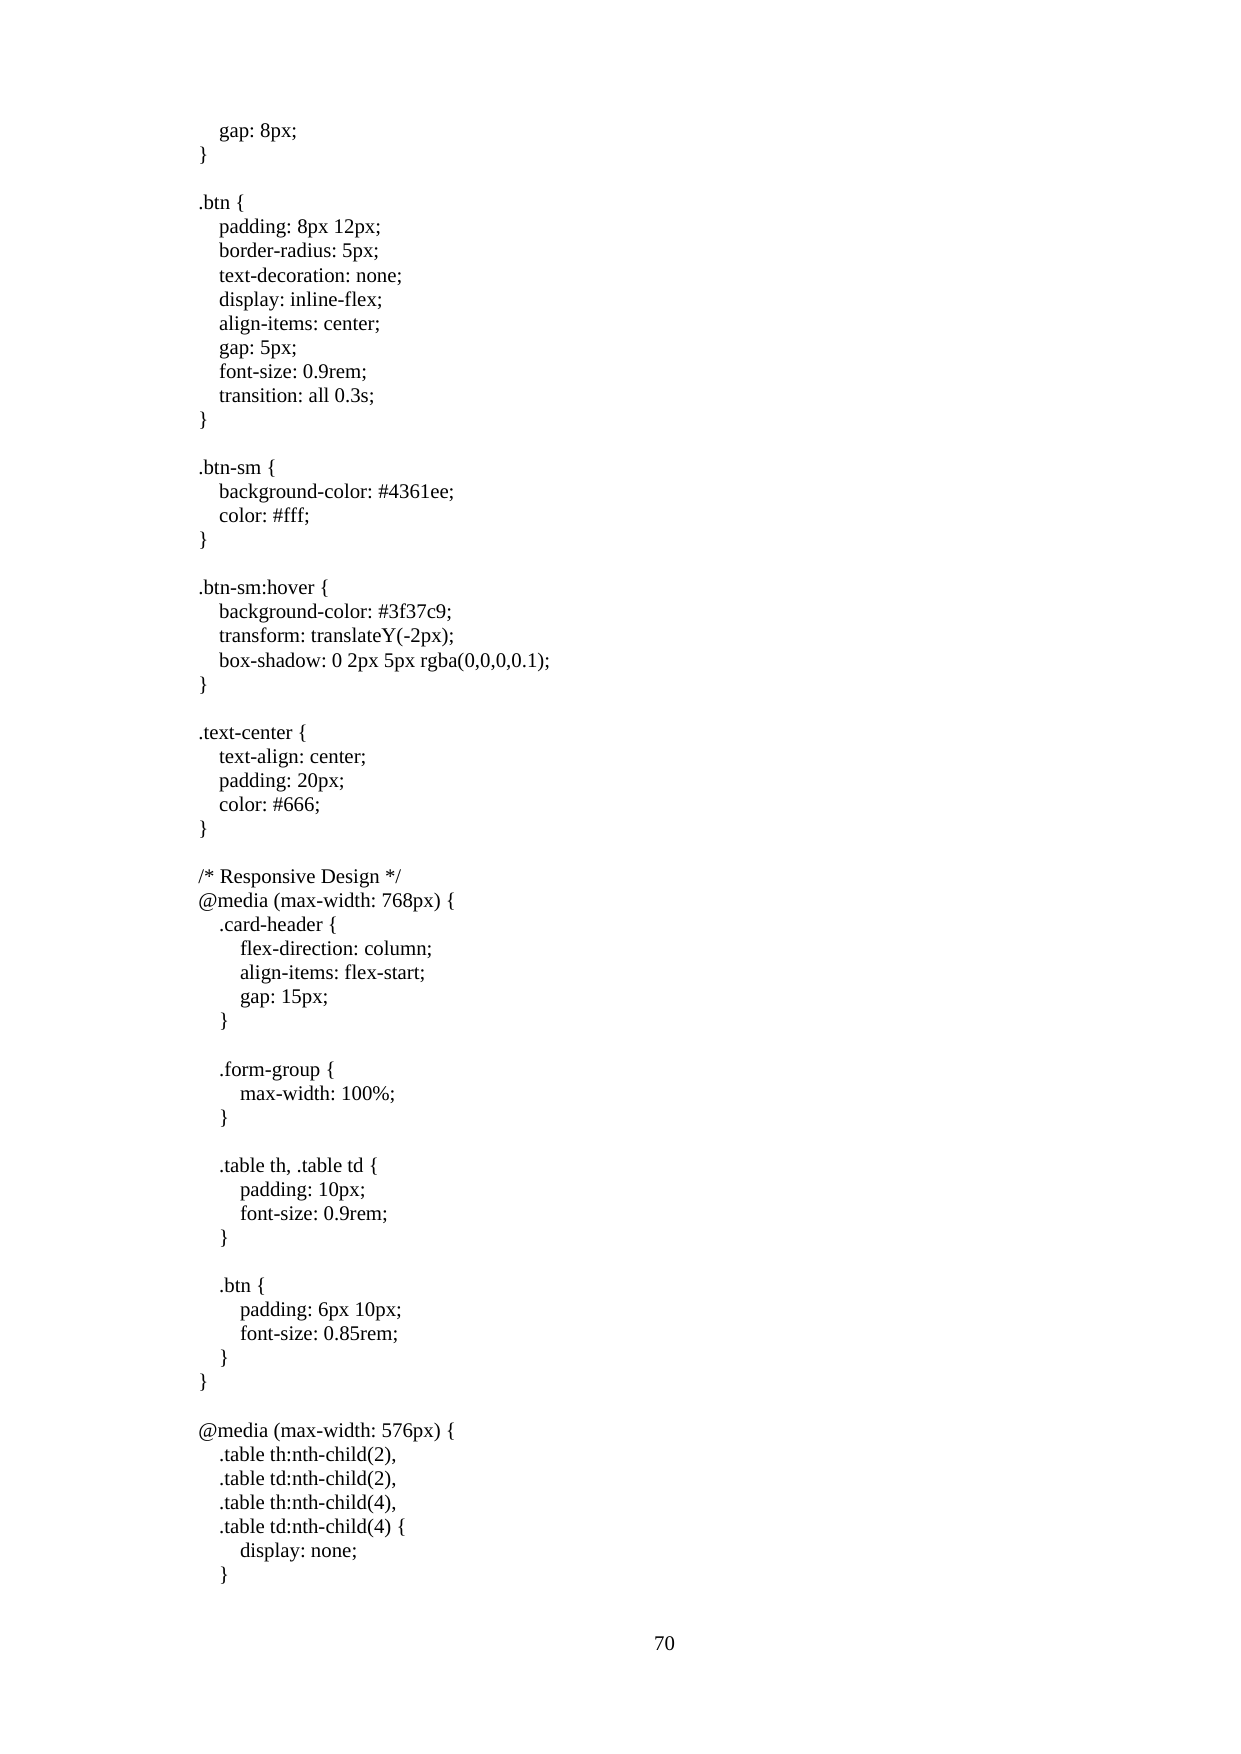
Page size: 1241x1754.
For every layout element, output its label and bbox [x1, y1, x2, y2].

text [177, 118, 1152, 1610]
